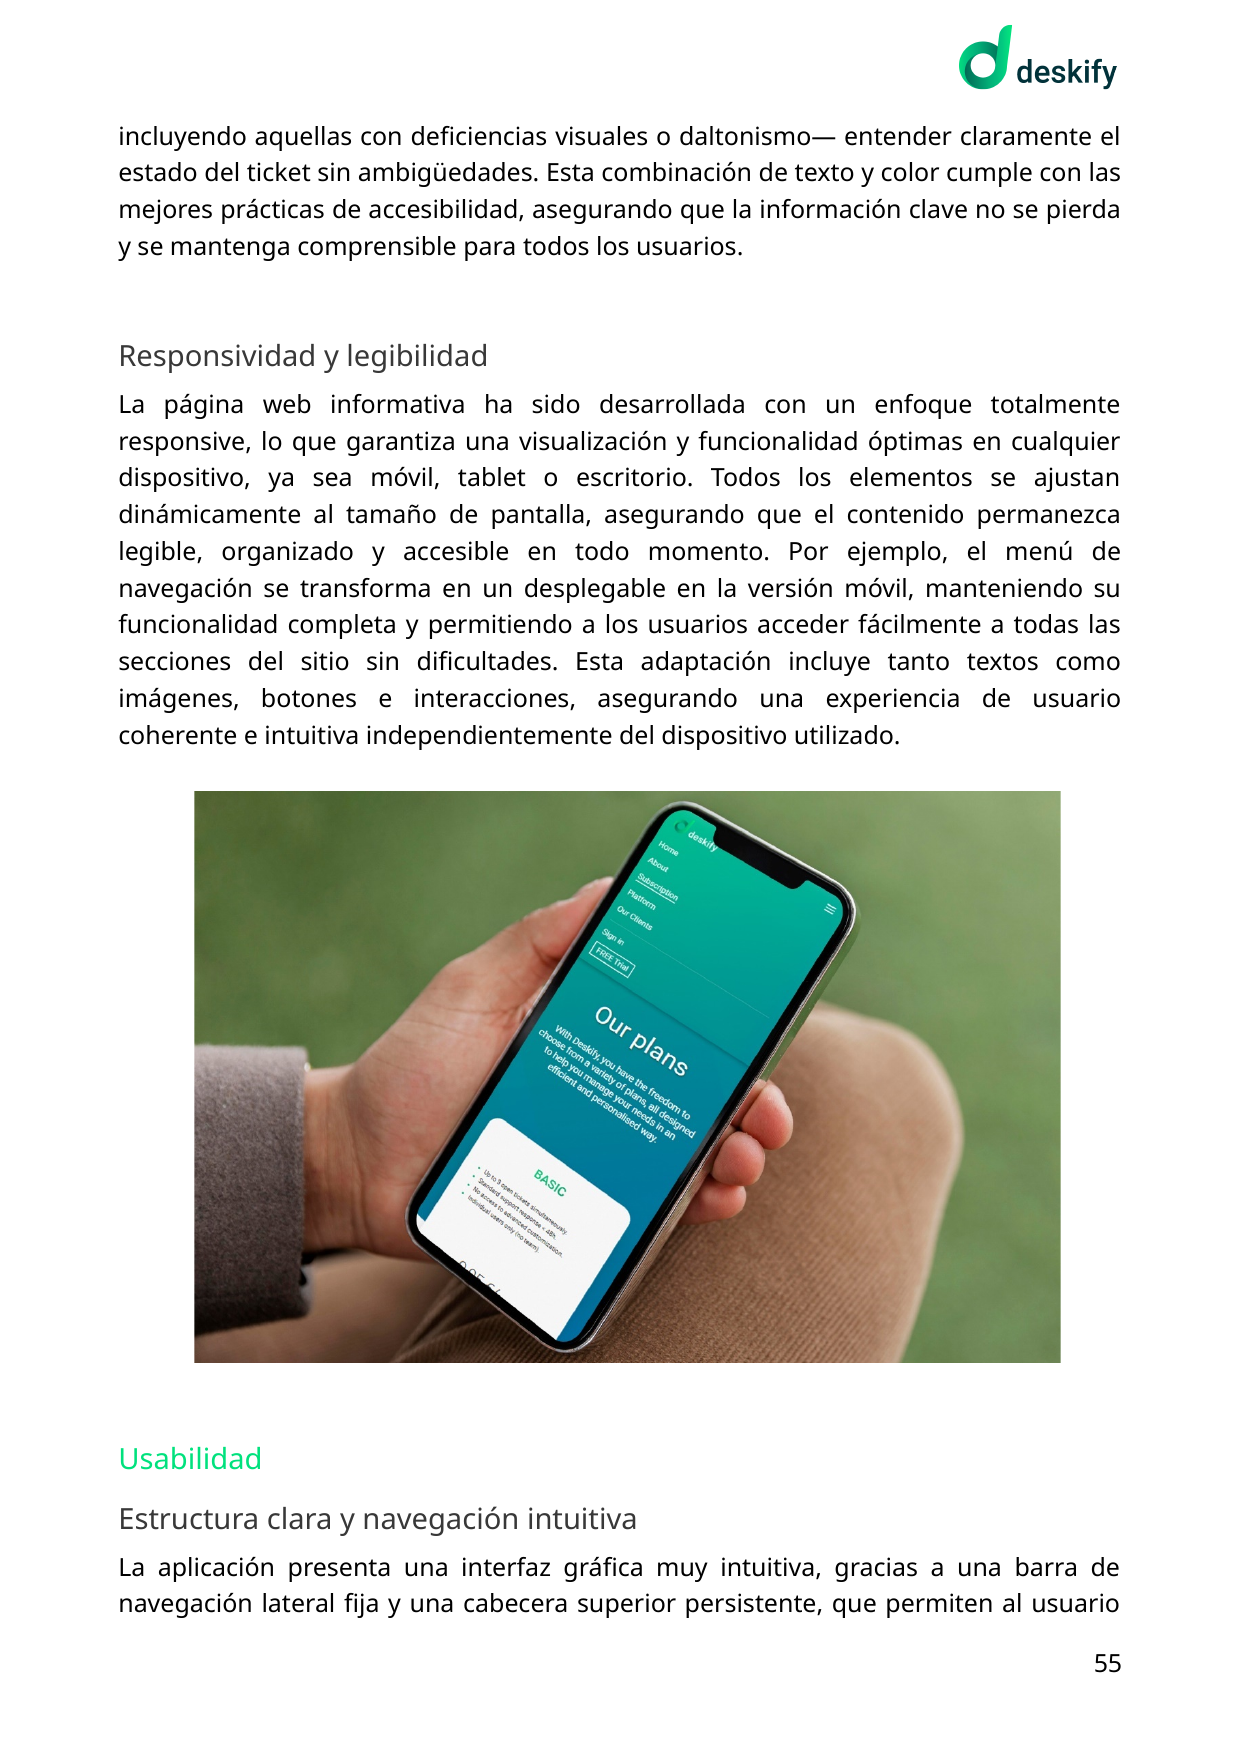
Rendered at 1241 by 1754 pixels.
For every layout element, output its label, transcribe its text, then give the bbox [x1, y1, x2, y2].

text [118, 1549, 1122, 1620]
text En la página de listado de tickets, para indicar el estado y la prioridad de cada ticket, se utiliza el color como un recurso visual para diferenciar rápidamente cada categoría (por ejemplo, rojo para “Urgente” o púrpura para “Abierto”). Sin embargo, para garantizar una accesibilidad completa, no se depende únicamente del color para transmitir esta información. Cada estado y prioridad incluye además un texto legible que describe explícitamente su significado, permitiendo a todas las personas —incluyendo aquellas con deficiencias visuales o daltonismo— entender claramente el estado del ticket sin ambigüedades. Esta combinación de texto y color cumple con las mejores prácticas de accesibilidad, asegurando que la información clave no se pierda y se mantenga comprensible para todos los usuarios. [118, 118, 1122, 262]
picture [953, 22, 1127, 92]
picture [194, 791, 1061, 1363]
subtitle Responsividad y legibilidad [118, 335, 1122, 375]
subtitle Estructura clara y navegación intuitiva [118, 1498, 1122, 1538]
text La página web informativa ha sido desarrollada con un enfoque totalmente responsive, lo que garantiza una visualización y funcionalidad óptimas en cualquier dispositivo, ya sea móvil, tablet o escritorio. Todos los elementos se ajustan dinámicamente al tamaño de pantalla, asegurando que el contenido permanezca legible, organizado y accesible en todo momento. Por ejemplo, el menú de navegación se transforma en un desplegable en la versión móvil, manteniendo su funcionalidad completa y permitiendo a los usuarios acceder fácilmente a todas las secciones del sitio sin dificultades. Esta adaptación incluye tanto textos como imágenes, botones e interacciones, asegurando una experiencia de usuario coherente e intuitiva independientemente del dispositivo utilizado. [118, 386, 1122, 751]
subtitle Usabilidad [118, 1438, 1122, 1478]
